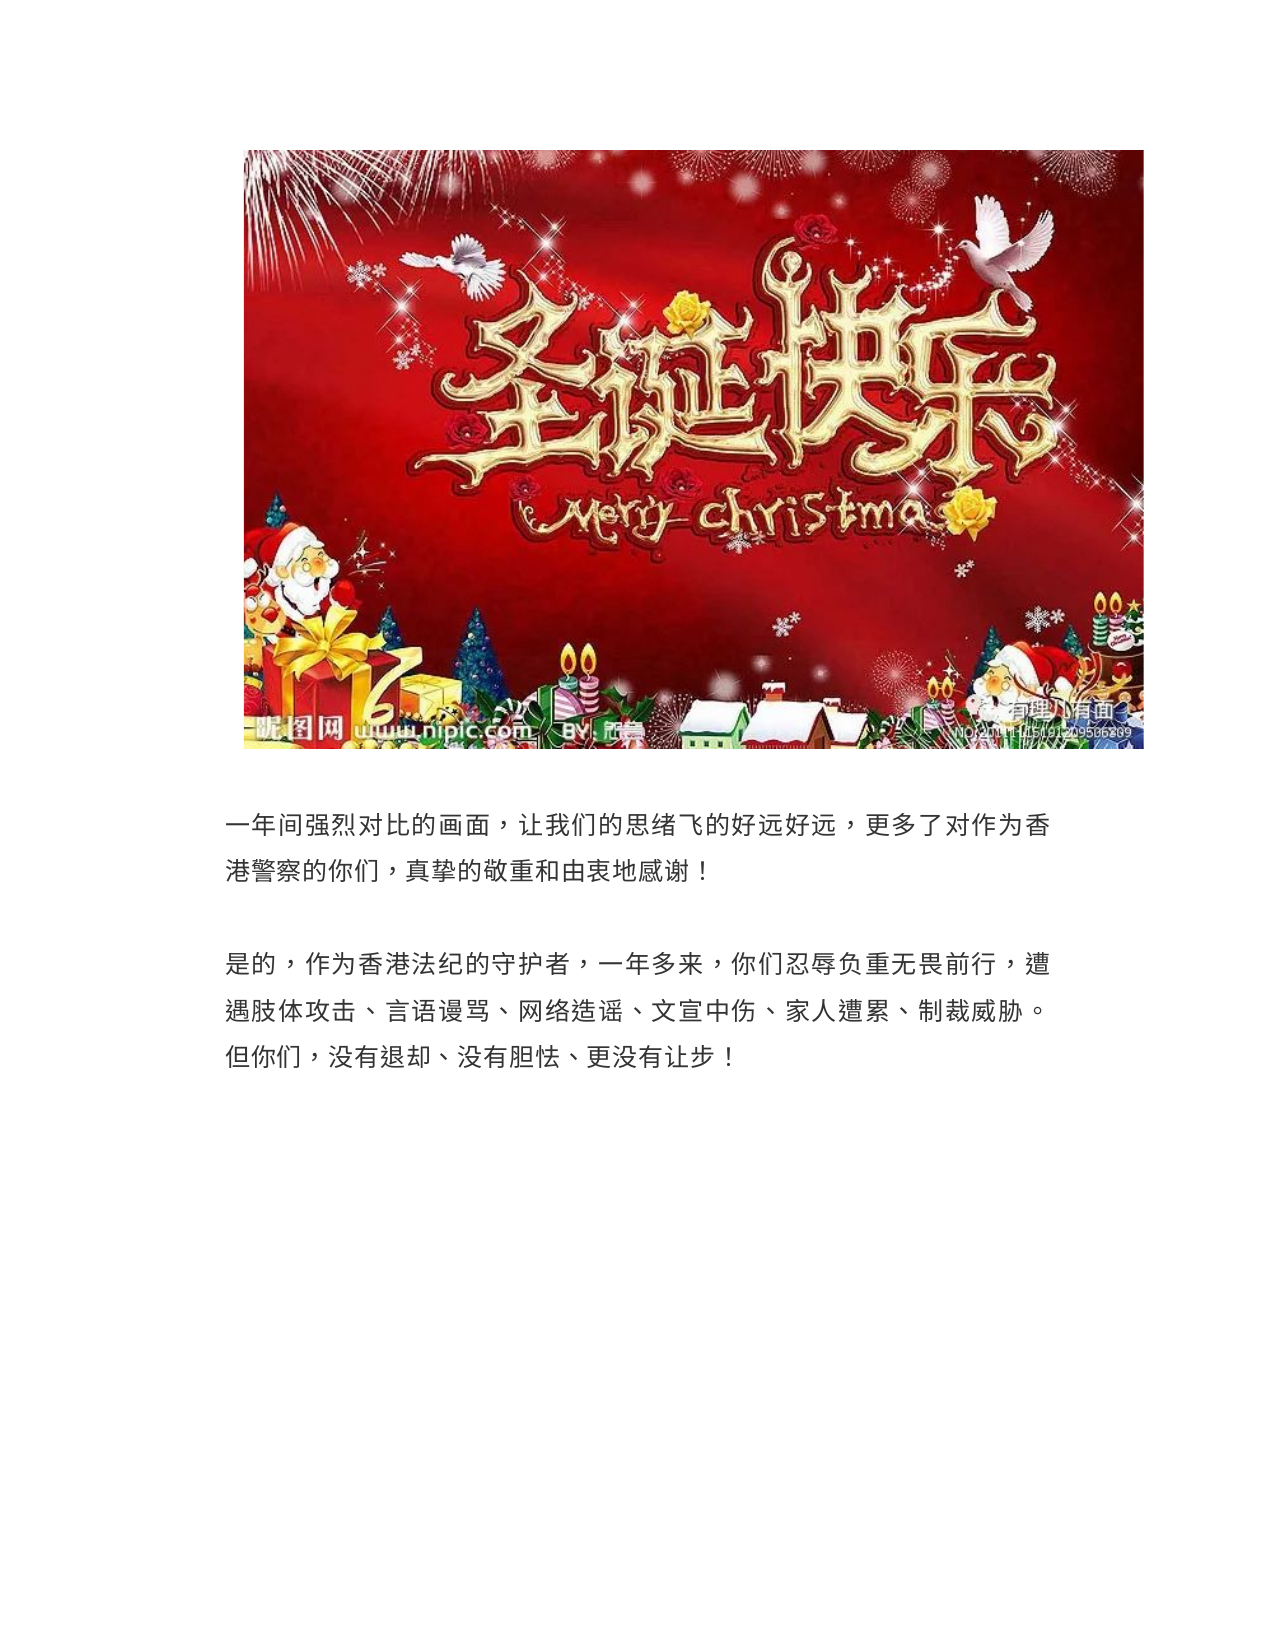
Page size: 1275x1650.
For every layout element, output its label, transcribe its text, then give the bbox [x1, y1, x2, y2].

text 是的，作为香港法纪的守护者，一年多来，你们忍辱负重无畏前行，遭遇肢体攻击、言语谩骂、网络造谣、文宣中伤、家人遭累、制裁威胁。但你们，没有退却、没有胆怯、更没有让步！ [225, 934, 1050, 1074]
picture [243, 150, 1144, 749]
text 一年间强烈对比的画面，让我们的思绪飞的好远好远，更多了对作为香港警察的你们，真挚的敬重和由衷地感谢！ [225, 795, 1050, 888]
